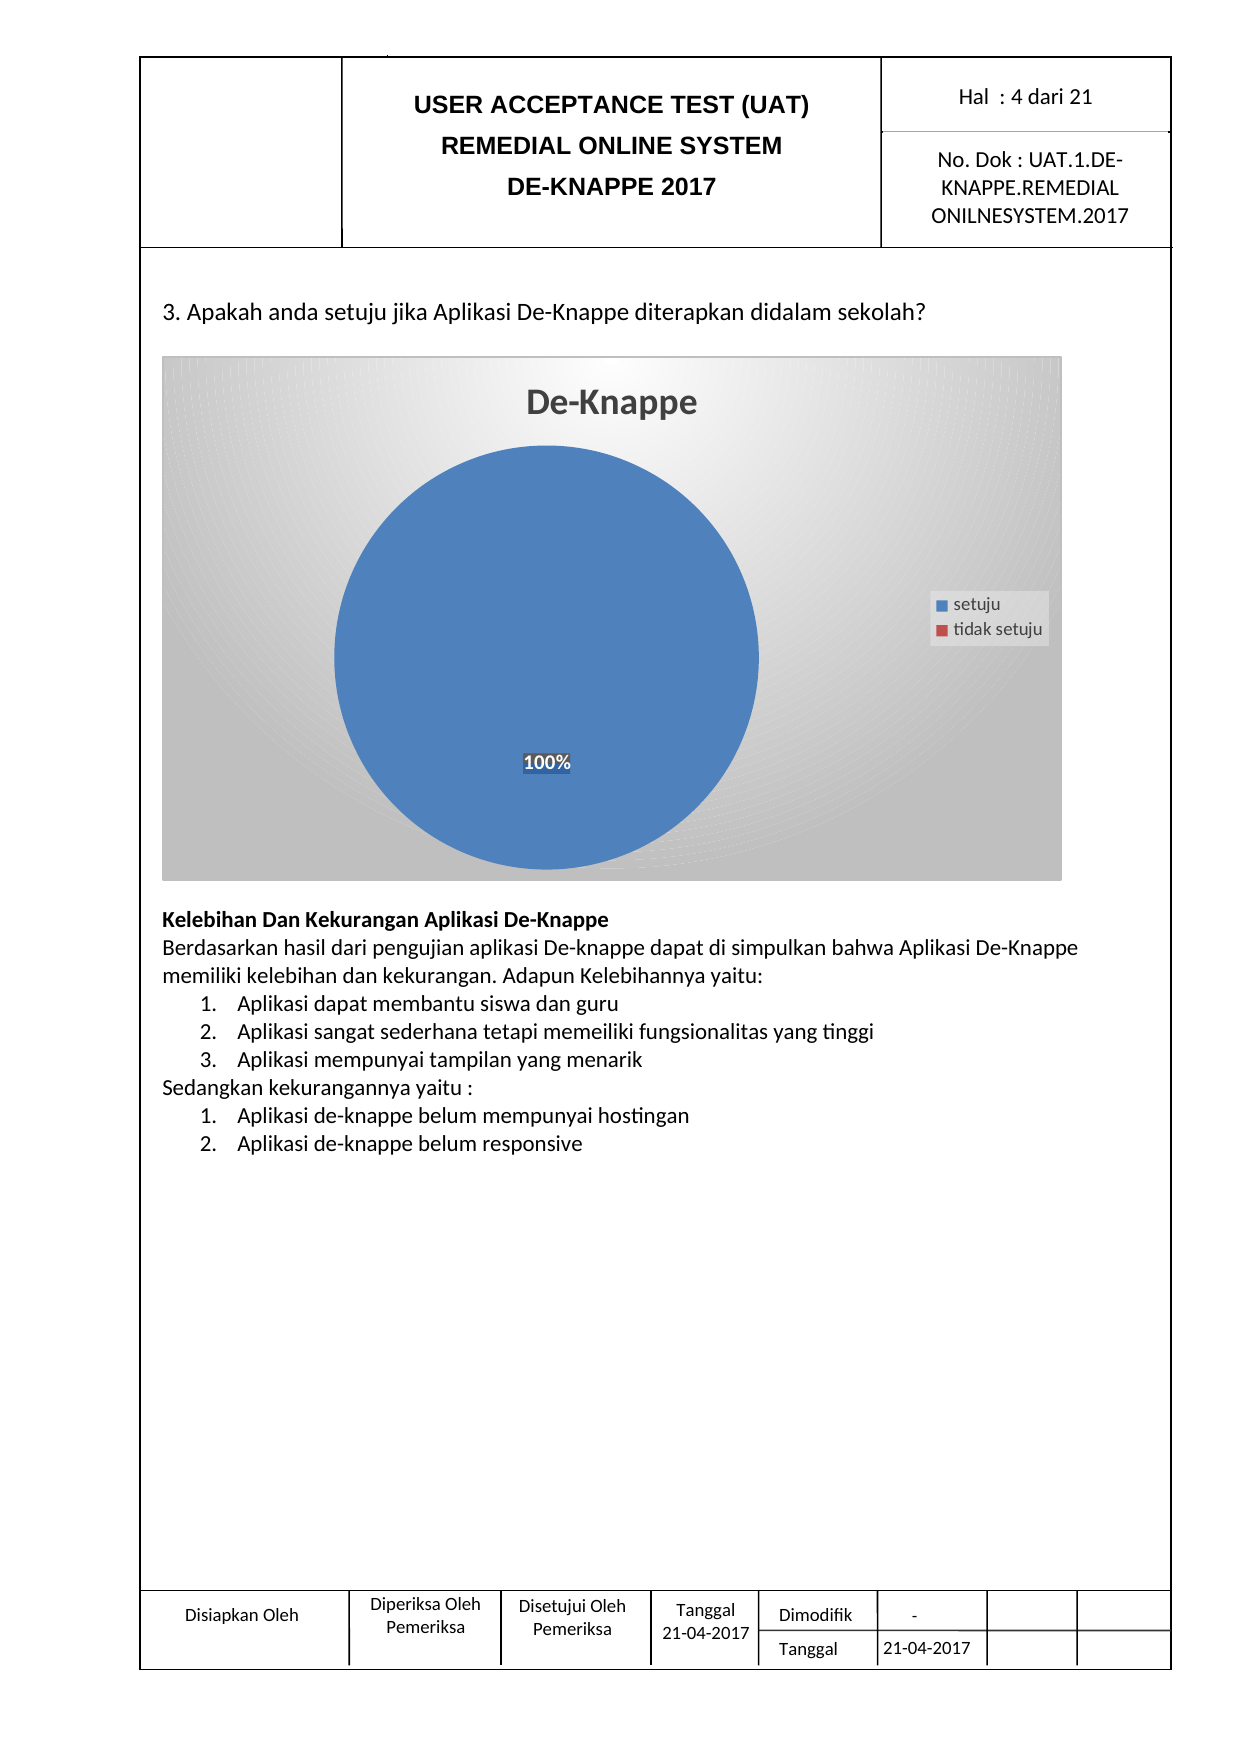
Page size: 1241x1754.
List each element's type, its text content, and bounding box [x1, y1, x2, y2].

text Sedangkan kekurangannya yaitu : [162, 1073, 1137, 1101]
list Aplikasi sangat sederhana tetapi memeiliki fungsionalitas yang tinggi [199, 1017, 1137, 1045]
text Berdasarkan hasil dari pengujian aplikasi De-knappe dapat di simpulkan bahwa Aplikasi De-Knappe memiliki kelebihan dan kekurangan. Adapun Kelebihannya yaitu: [162, 933, 1137, 989]
text 3. Apakah anda setuju jika Aplikasi De-Knappe diterapkan didalam sekolah? [162, 296, 1137, 327]
list Aplikasi mempunyai tampilan yang menarik [199, 1045, 1137, 1073]
list Aplikasi de-knappe belum responsive [199, 1129, 1137, 1157]
list Aplikasi de-knappe belum mempunyai hostingan [199, 1101, 1137, 1129]
text Kelebihan Dan Kekurangan Aplikasi De-Knappe [162, 429, 1137, 933]
list Aplikasi dapat membantu siswa dan guru [199, 989, 1137, 1017]
